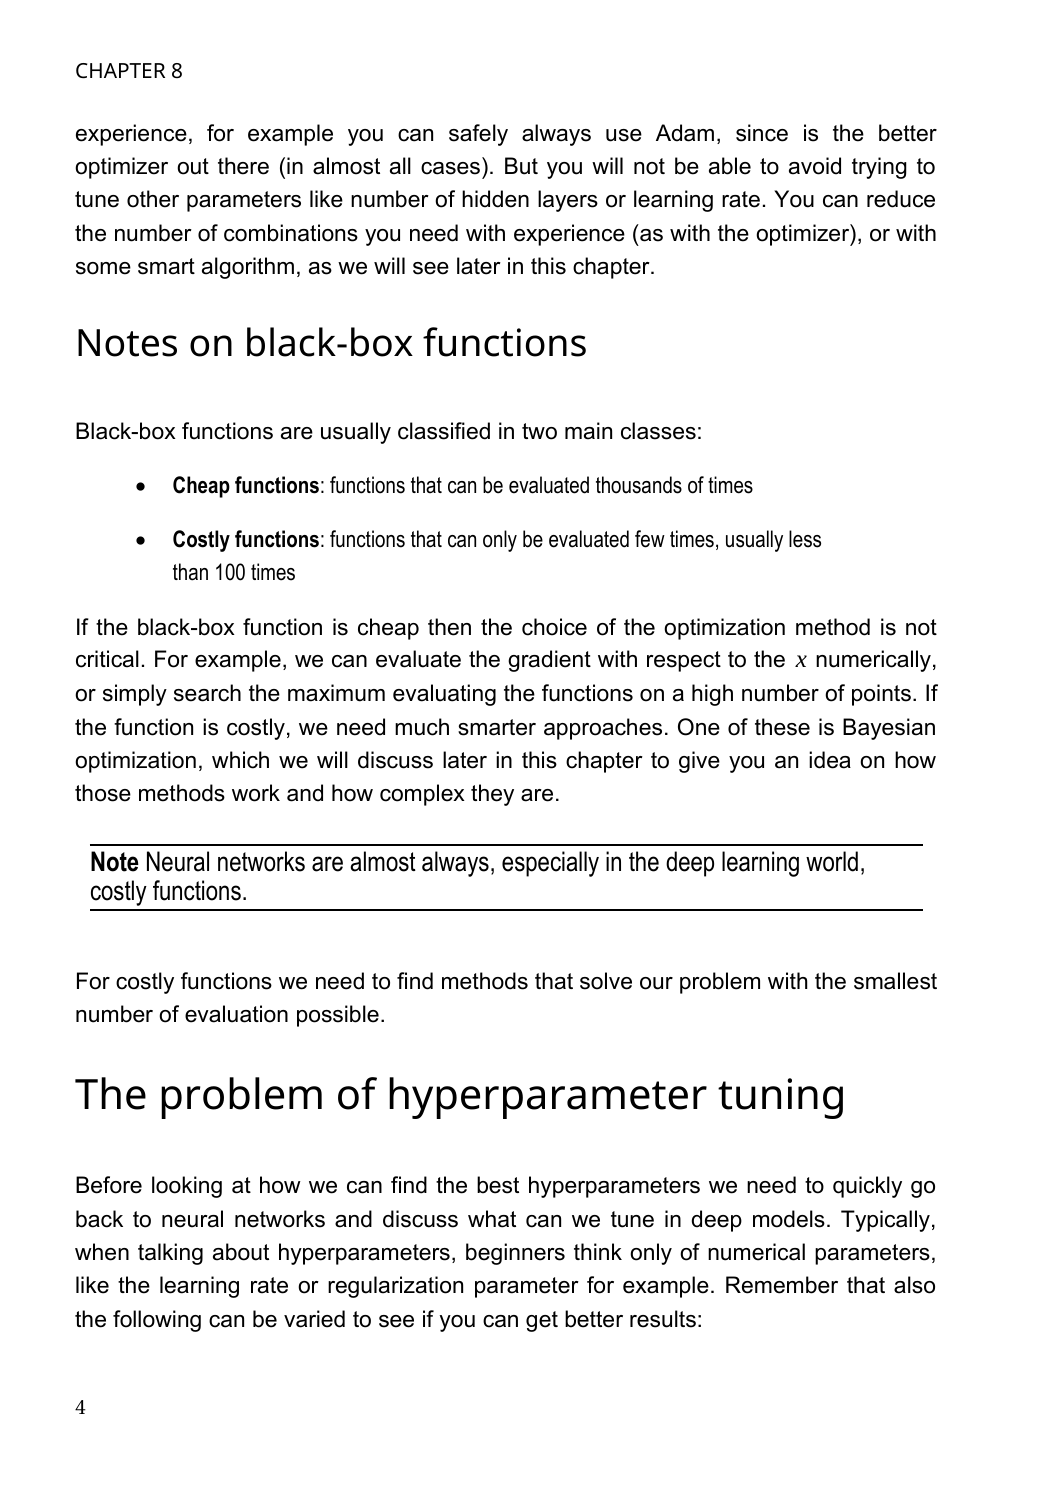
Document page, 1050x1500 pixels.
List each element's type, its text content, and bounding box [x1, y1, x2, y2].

subtitle Notes on black-box functions [75, 317, 937, 368]
text Black-box functions are usually classified in two main classes: [75, 411, 937, 444]
text If the black-box function is cheap then the choice of the optimization method is not critical. For example, we can evaluate the gradient with respect to the numerically, or simply search the maximum evaluating the functions on a high number of points. If the function is costly, we need much smarter approaches. One of these is Bayesian optimization, which we will discuss later in this chapter to give you an idea on how those methods work and how complex they are. [75, 607, 937, 807]
text Note Neural networks are almost always, especially in the deep learning world, costly functions. [90, 846, 923, 909]
text Before looking at how we can find the best hyperparameters we need to quickly go back to neural networks and discuss what can we tune in deep models. Typically, when talking about hyperparameters, beginners think only of numerical parameters, like the learning rate or regularization parameter for example. Remember that also the following can be varied to see if you can get better results: [75, 1166, 937, 1332]
text Costly functions: functions that can only be evaluated few times, usually less than 100 times [135, 519, 848, 586]
text For costly functions we need to find methods that solve our problem with the smallest number of evaluation possible. [75, 961, 937, 1027]
subtitle The problem of hyperparameter tuning [75, 1065, 937, 1122]
text Cheap functions: functions that can be evaluated thousands of times [135, 465, 848, 498]
